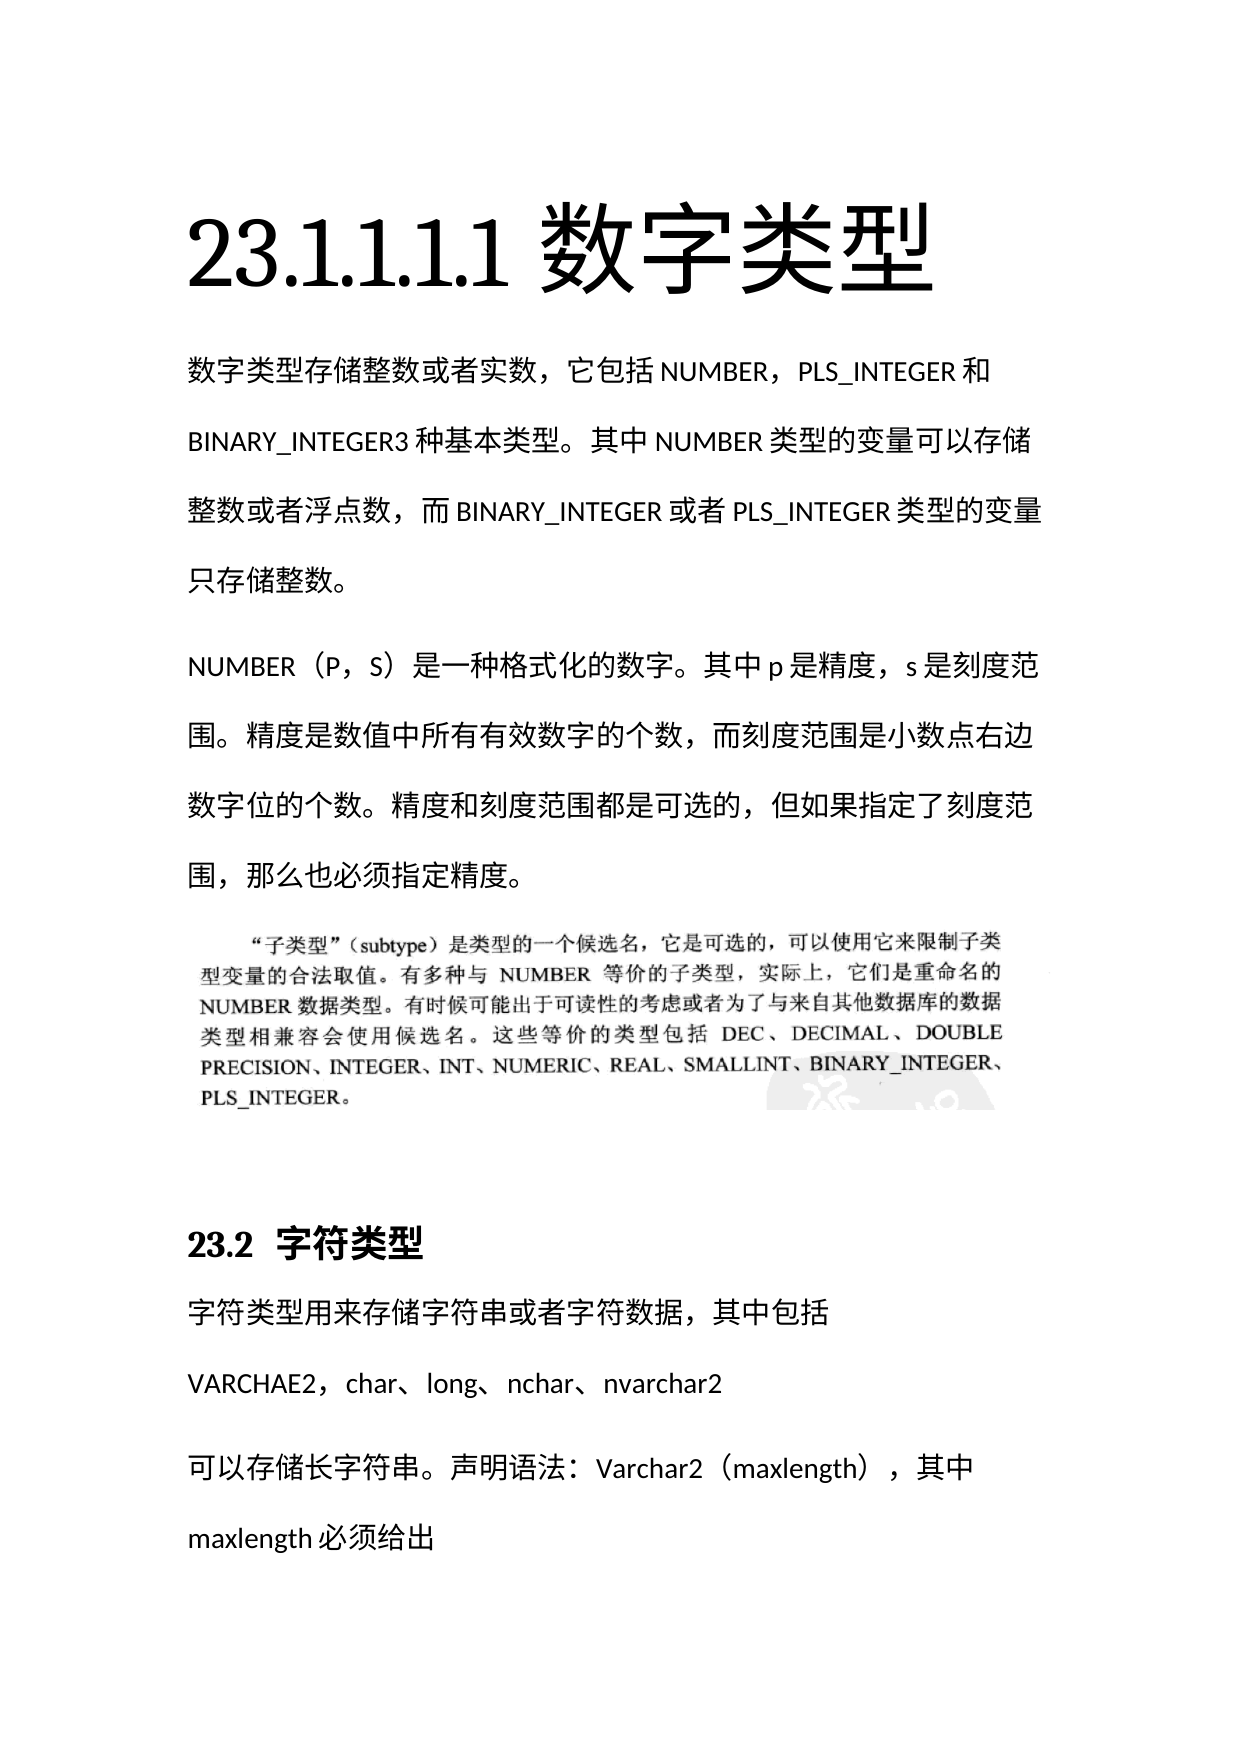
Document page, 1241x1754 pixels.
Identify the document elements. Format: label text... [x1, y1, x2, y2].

text 数字类型存储整数或者实数，它包括NUMBER，PLS_INTEGER和BINARY_INTEGER3种基本类型。其中 NUMBER类型的变量可以存储整数或者浮点数，而BINARY_INTEGER或者PLS_INTEGER类型的变量只存储整数。 [187, 336, 1053, 611]
subtitle 数字类型 [187, 162, 1053, 324]
picture [187, 929, 1053, 1110]
subtitle 字符类型 [187, 1209, 1053, 1274]
text 字符类型用来存储字符串或者字符数据，其中包括VARCHAE2，char、long、nchar、nvarchar2 [187, 1278, 1053, 1413]
text 可以存储长字符串。声明语法：Varchar2（maxlength），其中maxlength必须给出 [187, 1433, 1053, 1568]
text NUMBER（P，S）是一种格式化的数字。其中p是精度，s是刻度范围。精度是数值中所有有效数字的个数，而刻度范围是小数点右边数字位的个数。精度和刻度范围都是可选的，但如果指定了刻度范围，那么也必须指定精度。 [187, 631, 1053, 929]
